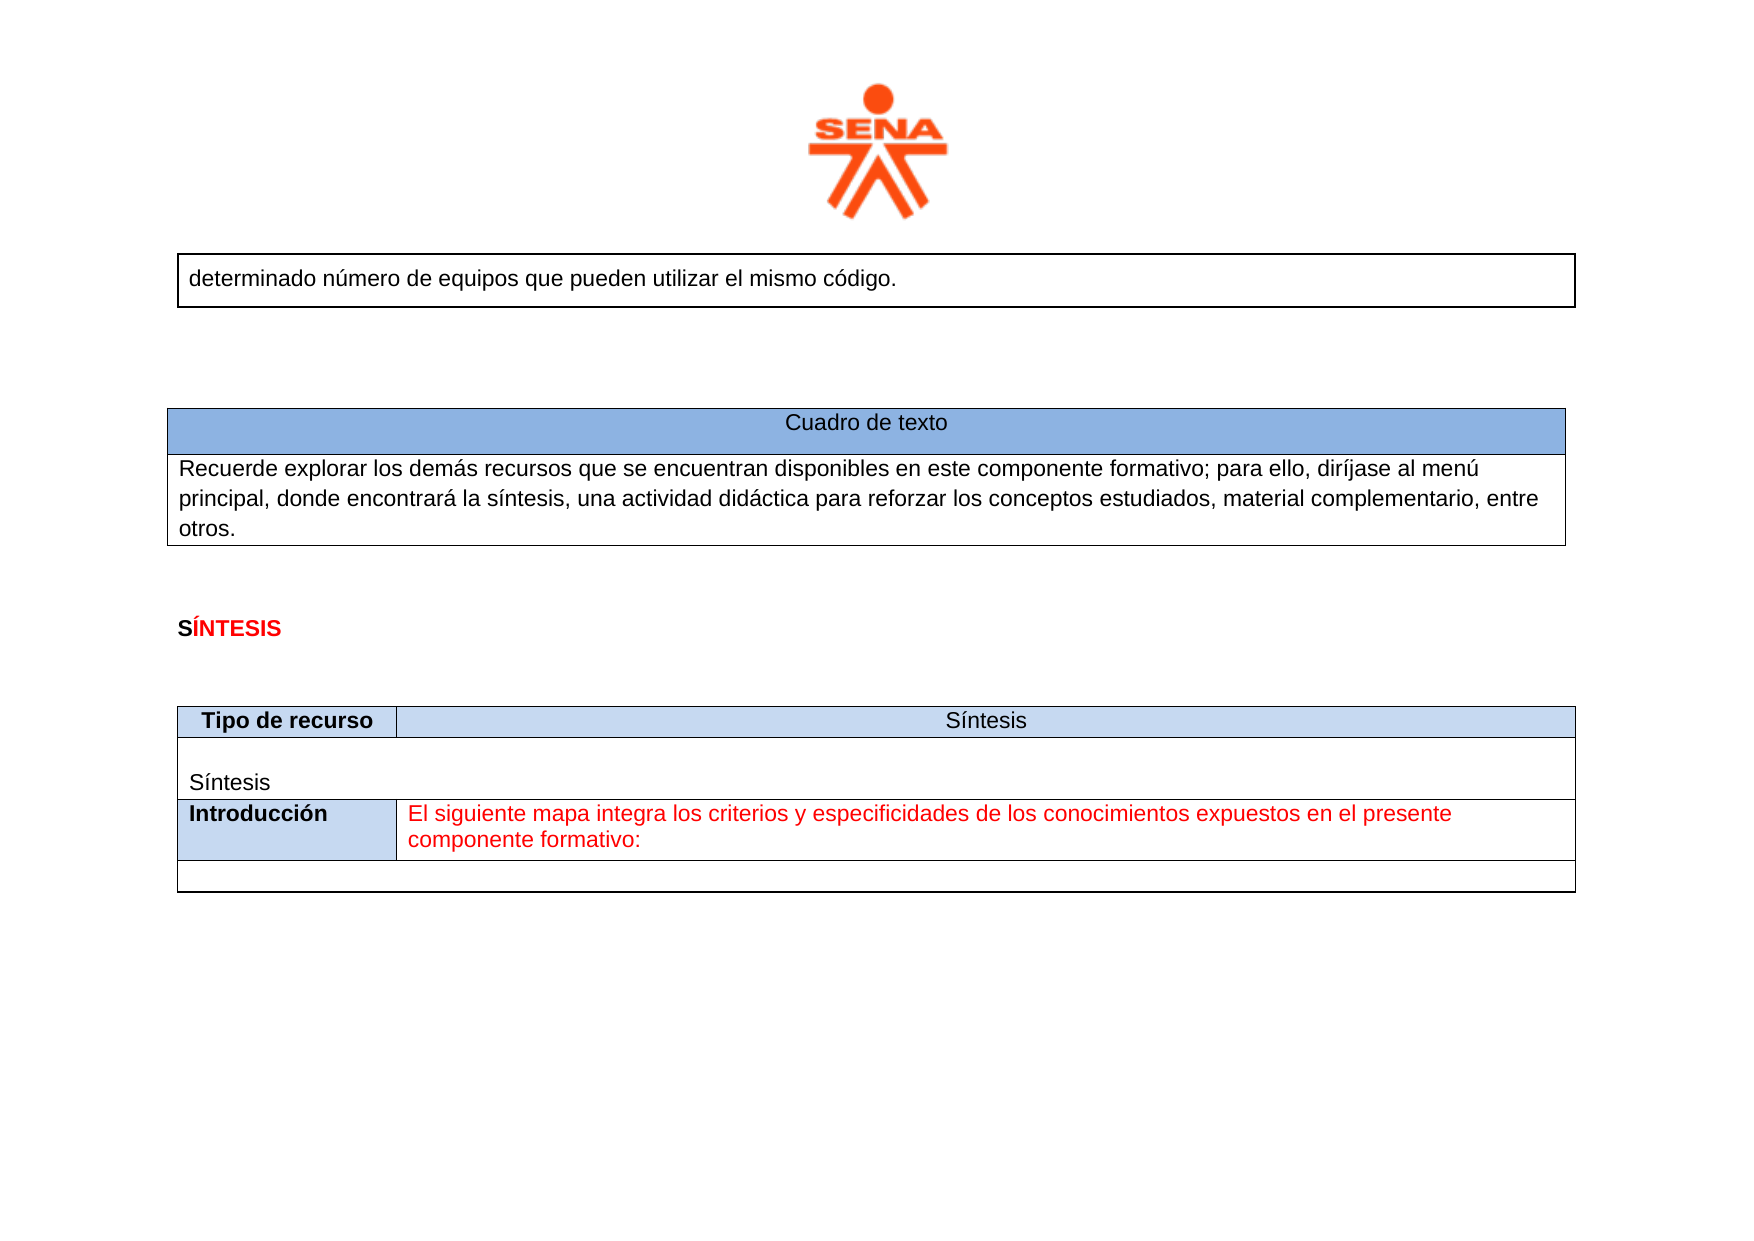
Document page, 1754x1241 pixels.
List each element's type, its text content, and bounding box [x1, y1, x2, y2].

table_cell Síntesis [178, 738, 1575, 799]
table_header Tipo de recurso [178, 707, 396, 737]
table_header Cuadro de texto [168, 409, 1565, 454]
table_header Síntesis [397, 707, 1575, 737]
table_cell Recuerde explorar los demás recursos que se encuentran disponibles en este componente formativo; para ello, diríjase al menú principal, donde encontrará la síntesis, una actividad didáctica para reforzar los conceptos estudiados, material complementario, entre otros. [168, 455, 1565, 545]
table_cell [178, 861, 1575, 891]
picture [796, 75, 958, 227]
text SÍNTESIS [177, 615, 1577, 642]
table_cell El siguiente mapa integra los criterios y especificidades de los conocimientos expuestos en el presente componente formativo: [397, 800, 1575, 860]
table_cell Introducción [178, 800, 396, 860]
